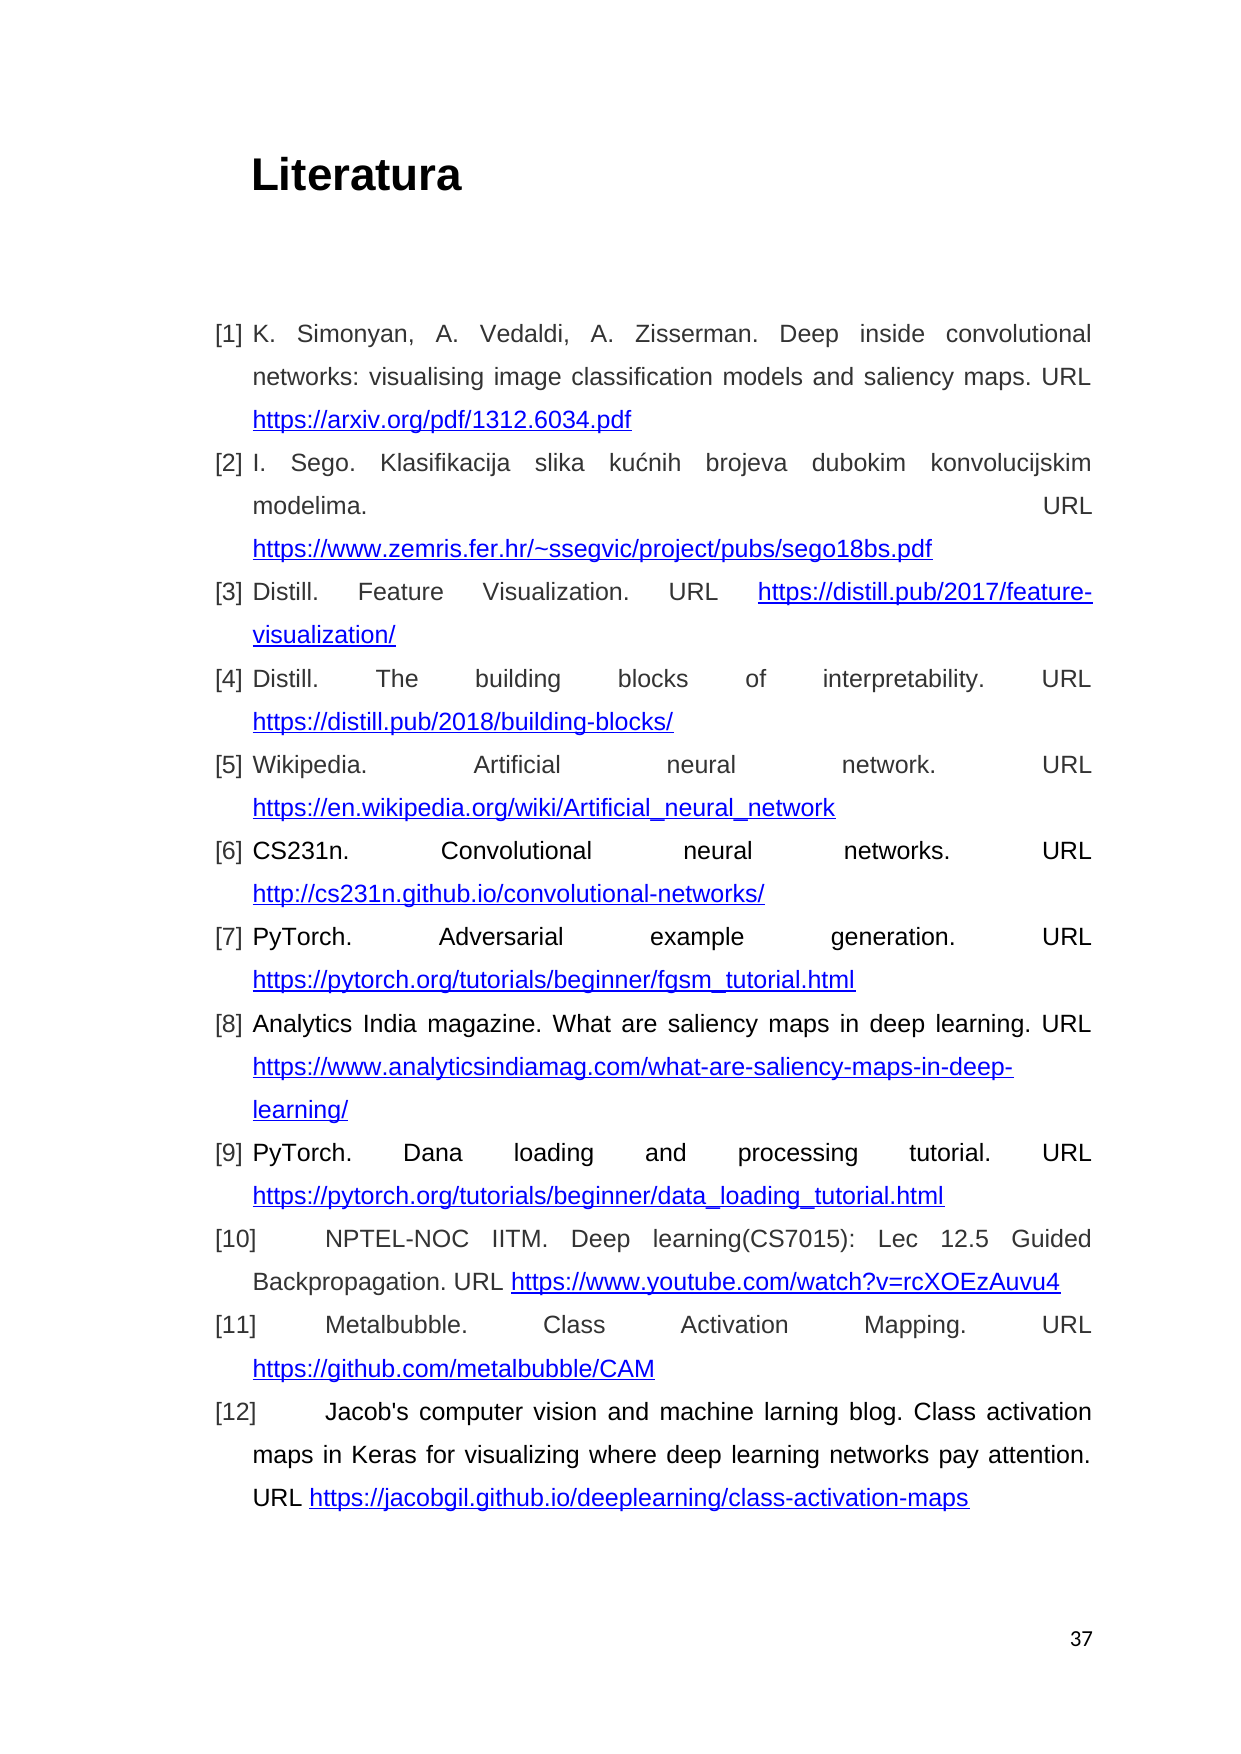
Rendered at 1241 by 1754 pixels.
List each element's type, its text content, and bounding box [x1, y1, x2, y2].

list CS231n. Convolutional neural networks. URL http://cs231n.github.io/convolutional-networks/ [215, 836, 1093, 908]
list Jacob's computer vision and machine larning blog. Class activation maps in Keras for visualizing where deep learning networks pay attention. URL https://jacobgil.github.io/deeplearning/class-activation-maps [215, 1397, 1093, 1512]
list I. Sego. Klasifikacija slika kućnih brojeva dubokim konvolucijskim modelima. URL https://www.zemris.fer.hr/~ssegvic/project/pubs/sego18bs.pdf [215, 448, 1093, 563]
list PyTorch. Dana loading and processing tutorial. URL https://pytorch.org/tutorials/beginner/data_loading_tutorial.html [215, 1138, 1093, 1210]
list Analytics India magazine. What are saliency maps in deep learning. URL https://www.analyticsindiamag.com/what-are-saliency-maps-in-deep-learning/ [215, 1009, 1093, 1124]
list PyTorch. Adversarial example generation. URL https://pytorch.org/tutorials/beginner/fgsm_tutorial.html [215, 922, 1093, 994]
subtitle Literatura [251, 148, 1093, 200]
list Distill. Feature Visualization. URL https://distill.pub/2017/feature-visualization/ [215, 577, 1093, 649]
list Wikipedia. Artificial neural network. URL https://en.wikipedia.org/wiki/Artificial_neural_network [215, 750, 1093, 822]
list Metalbubble. Class Activation Mapping. URL https://github.com/metalbubble/CAM [215, 1311, 1093, 1382]
list K. Simonyan, A. Vedaldi, A. Zisserman. Deep inside convolutional networks: visualising image classification models and saliency maps. URL https://arxiv.org/pdf/1312.6034.pdf [215, 319, 1093, 434]
list Distill. The building blocks of interpretability. URL https://distill.pub/2018/building-blocks/ [215, 664, 1093, 736]
list NPTEL-NOC IITM. Deep learning(CS7015): Lec 12.5 Guided Backpropagation. URL https://www.youtube.com/watch?v=rcXOEzAuvu4 [215, 1224, 1093, 1296]
